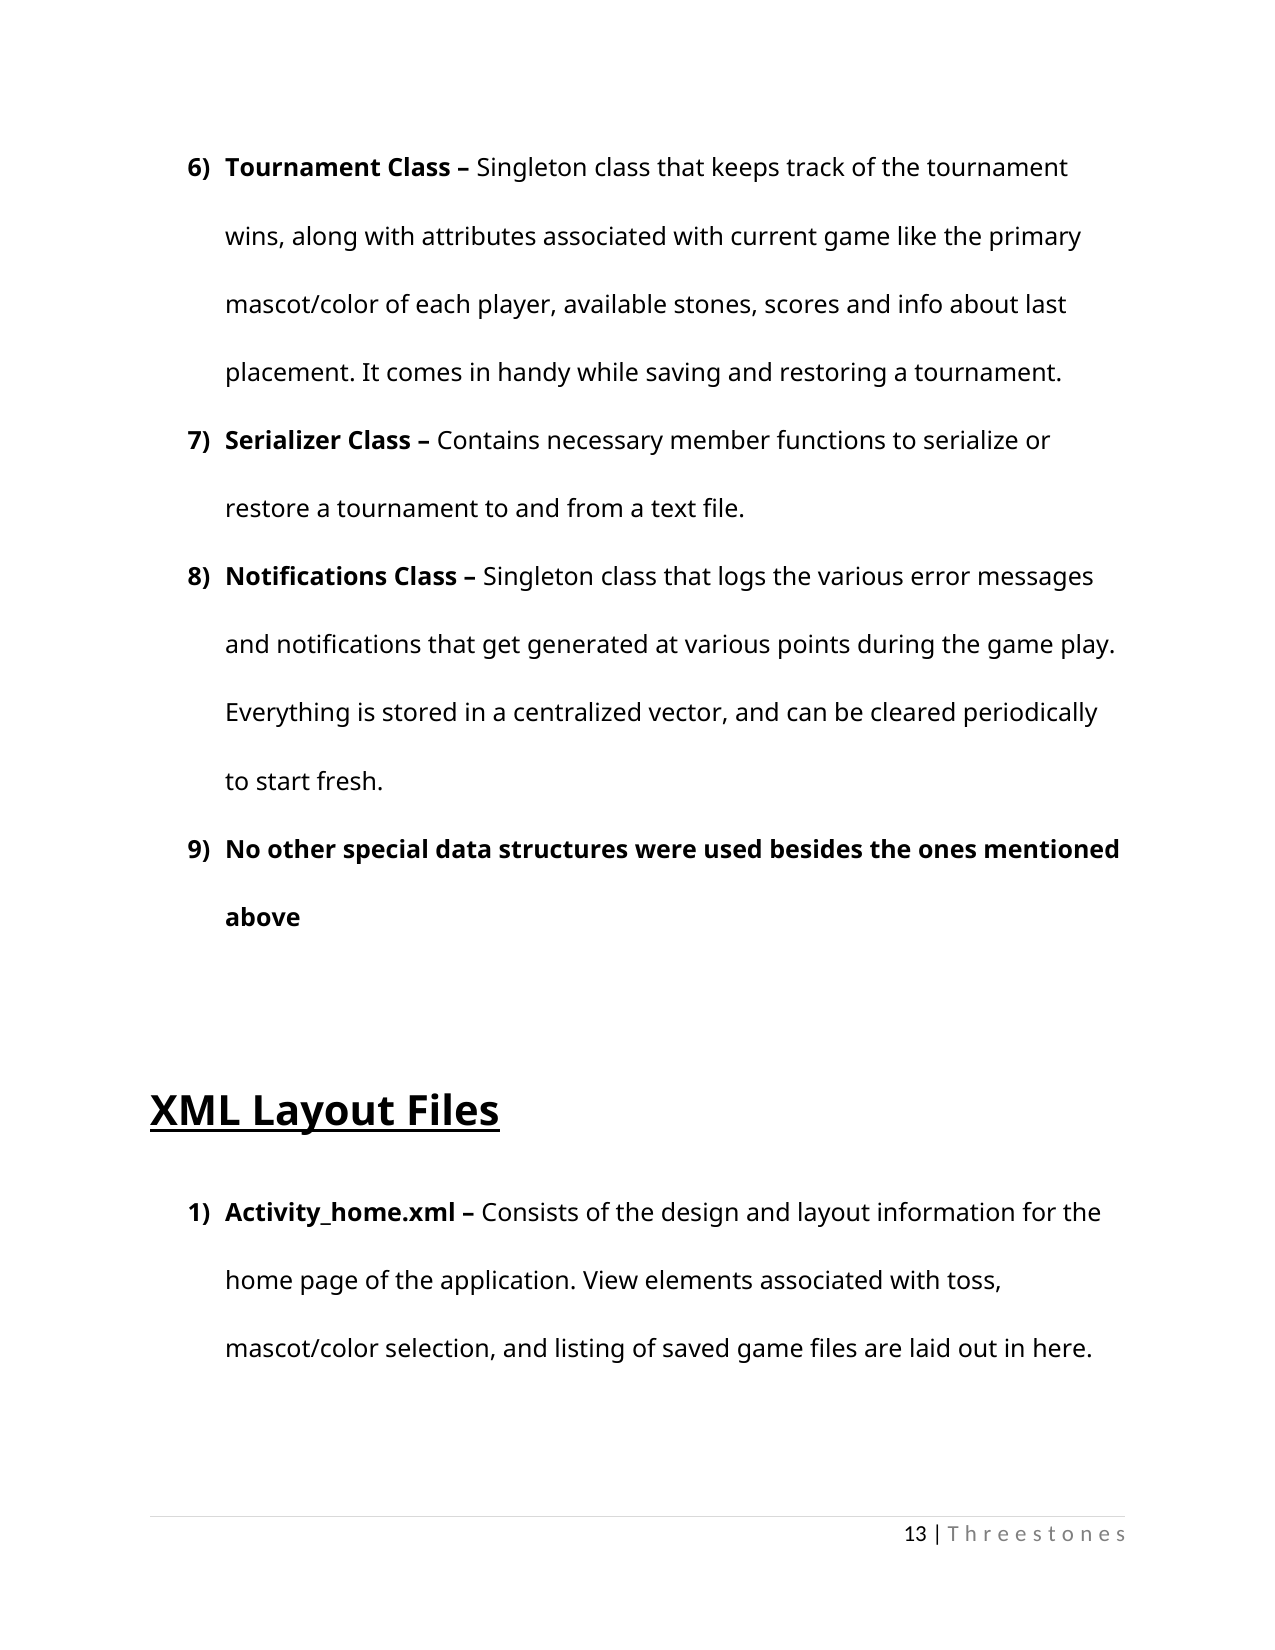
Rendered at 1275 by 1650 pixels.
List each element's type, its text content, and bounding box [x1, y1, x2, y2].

list No other special data structures were used besides the ones mentioned above [187, 831, 1125, 933]
list Notifications Class – Singleton class that logs the various error messages and notifications that get generated at various points during the game play. Everything is stored in a centralized vector, and can be cleared periodically to start fresh. [187, 559, 1125, 797]
list Serializer Class – Contains necessary member functions to serialize or restore a tournament to and from a text file. [187, 422, 1125, 525]
list Activity_home.xml – Consists of the design and layout information for the home page of the application. View elements associated with toss, mascot/color selection, and listing of saved game files are laid out in here. [187, 1194, 1125, 1365]
text XML Layout Files [150, 1081, 1125, 1138]
list Tournament Class – Singleton class that keeps track of the tournament wins, along with attributes associated with current game like the primary mascot/color of each player, available stones, scores and info about last placement. It comes in handy while saving and restoring a tournament. [187, 150, 1125, 388]
